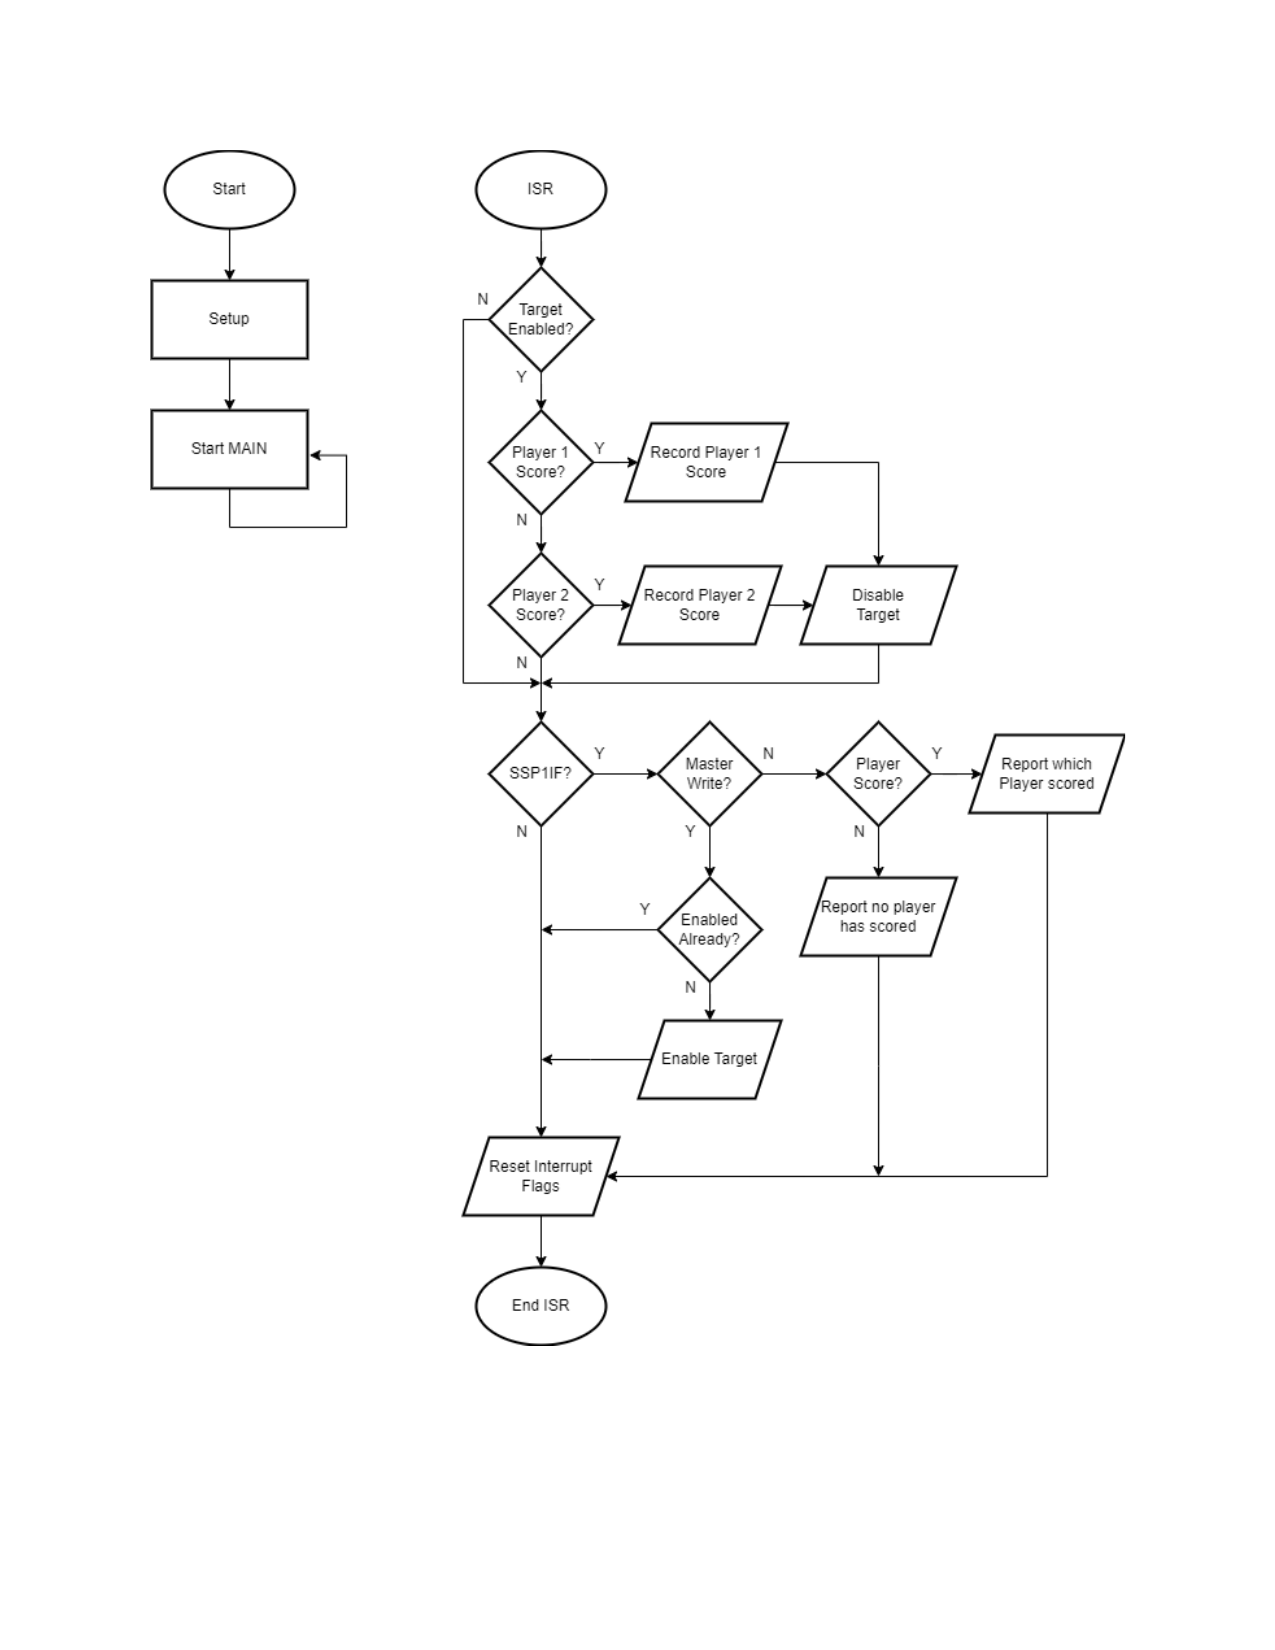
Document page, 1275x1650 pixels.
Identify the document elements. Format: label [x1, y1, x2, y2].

picture [150, 150, 1125, 1346]
